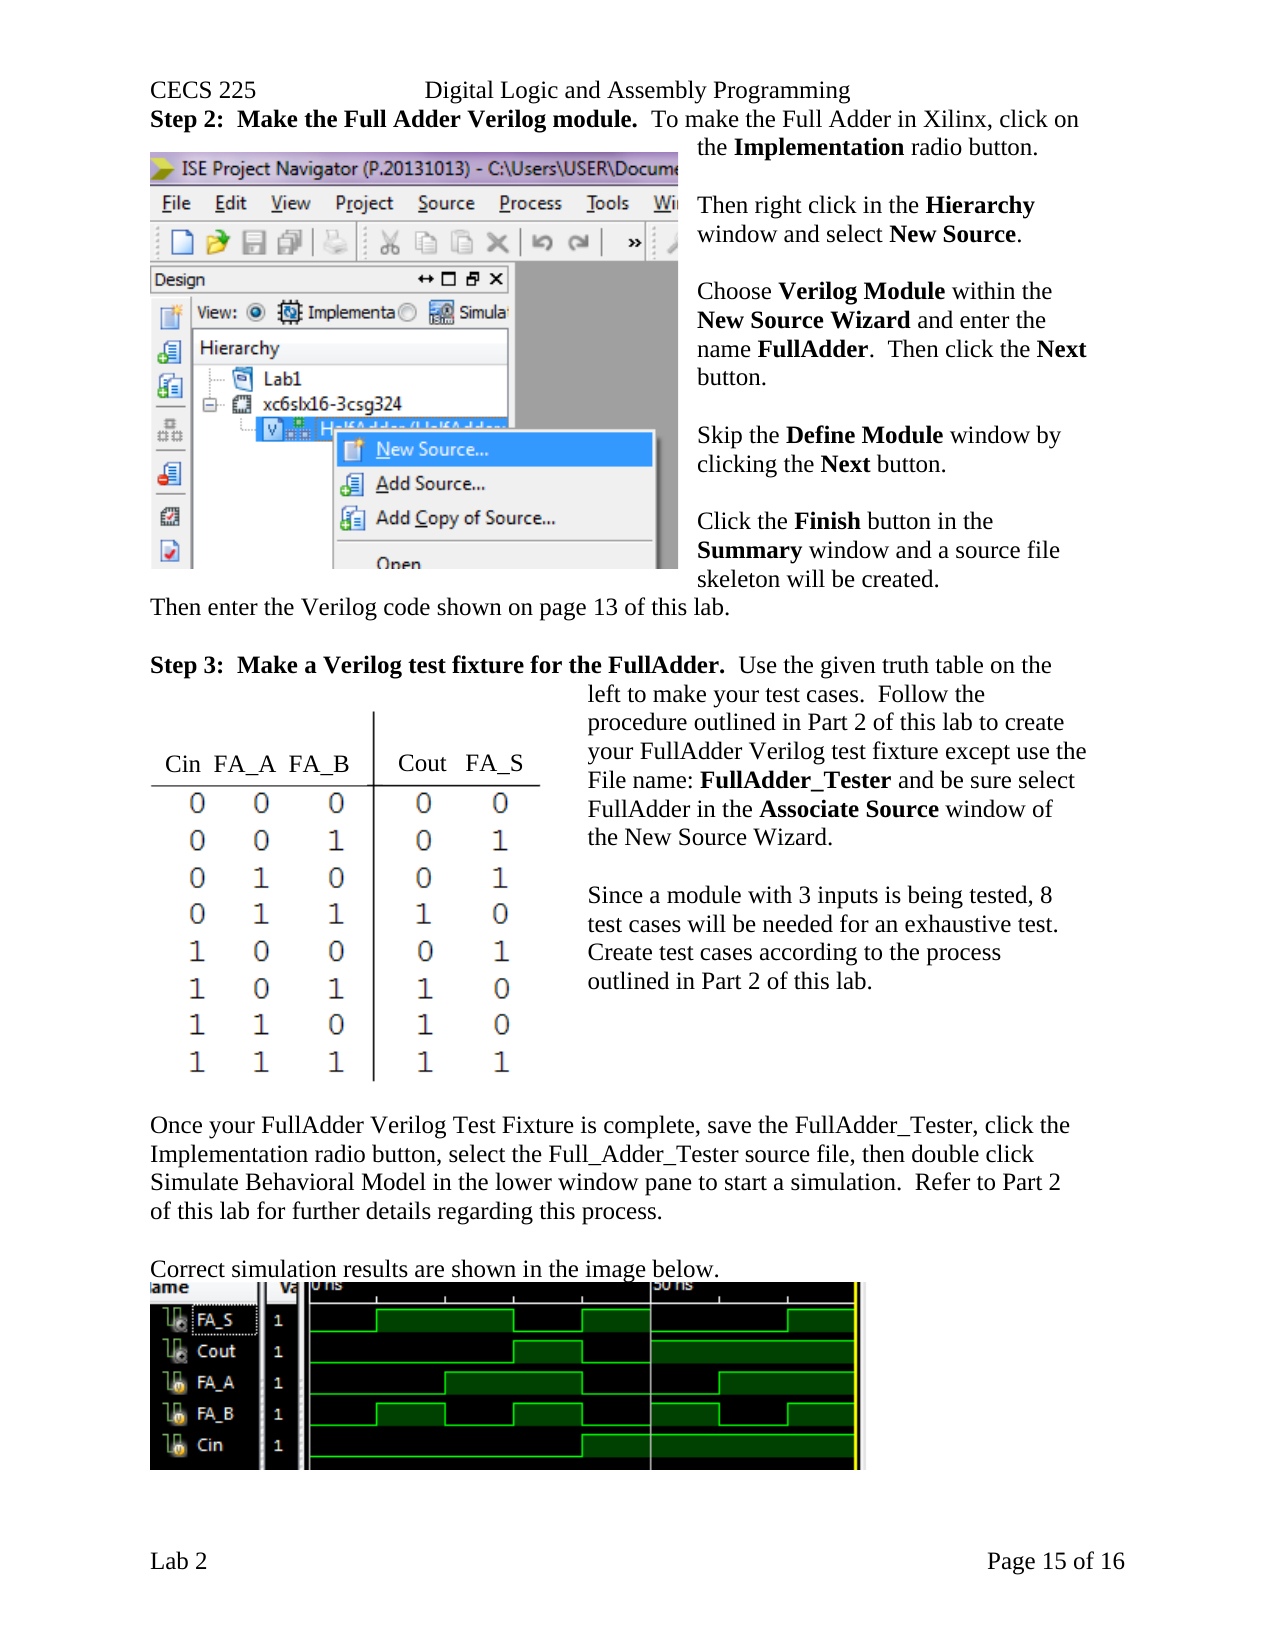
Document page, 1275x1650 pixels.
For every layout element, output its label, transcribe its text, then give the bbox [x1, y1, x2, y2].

text Choose Verilog Module within the New Source Wizard and enter the name FullAdder. Then click the Next button. [679, 276, 1087, 391]
text Then right click in the Hierarchy window and select New Source. [679, 190, 1087, 247]
text Step 3: Make a Verilog test fixture for the FullAdder. Use the given truth table on the left to make your test cases. Follow the procedure outlined in Part 2 of this lab to create your FullAdder Verilog test fixture except use the File name: FullAdder_Tester and be sure select FullAdder in the Associate Source window of the New Source Wizard. [150, 650, 1087, 851]
text Since a module with 3 inputs is being tested, 8 test cases will be needed for an exhaustive test. Create test cases according to the process outlined in Part 2 of this lab. [569, 880, 1087, 995]
text Step 2: Make the Full Adder Verilog module. To make the Full Adder in Xilinx, click on the Implementation radio button. [150, 104, 1087, 161]
text Click the Finish button in the Summary window and a source file skeleton will be created. [150, 506, 1087, 592]
text Then enter the Verilog code shown on page 13 of this lab. [150, 592, 1087, 621]
picture [150, 152, 679, 569]
picture [150, 702, 569, 1087]
text Once your FullAdder Verilog Test Fixture is complete, save the FullAdder_Tester, click the Implementation radio button, select the Full_Adder_Tester source file, then double click Simulate Behavioral Model in the lower window pane to start a simulation. Refer to Part 2 of this lab for further details regarding this process. [150, 1110, 1087, 1225]
picture [150, 1282, 867, 1470]
text Correct simulation results are shown in the image below. [150, 1254, 1087, 1282]
text Skip the Define Module window by clicking the Next button. [679, 420, 1087, 477]
